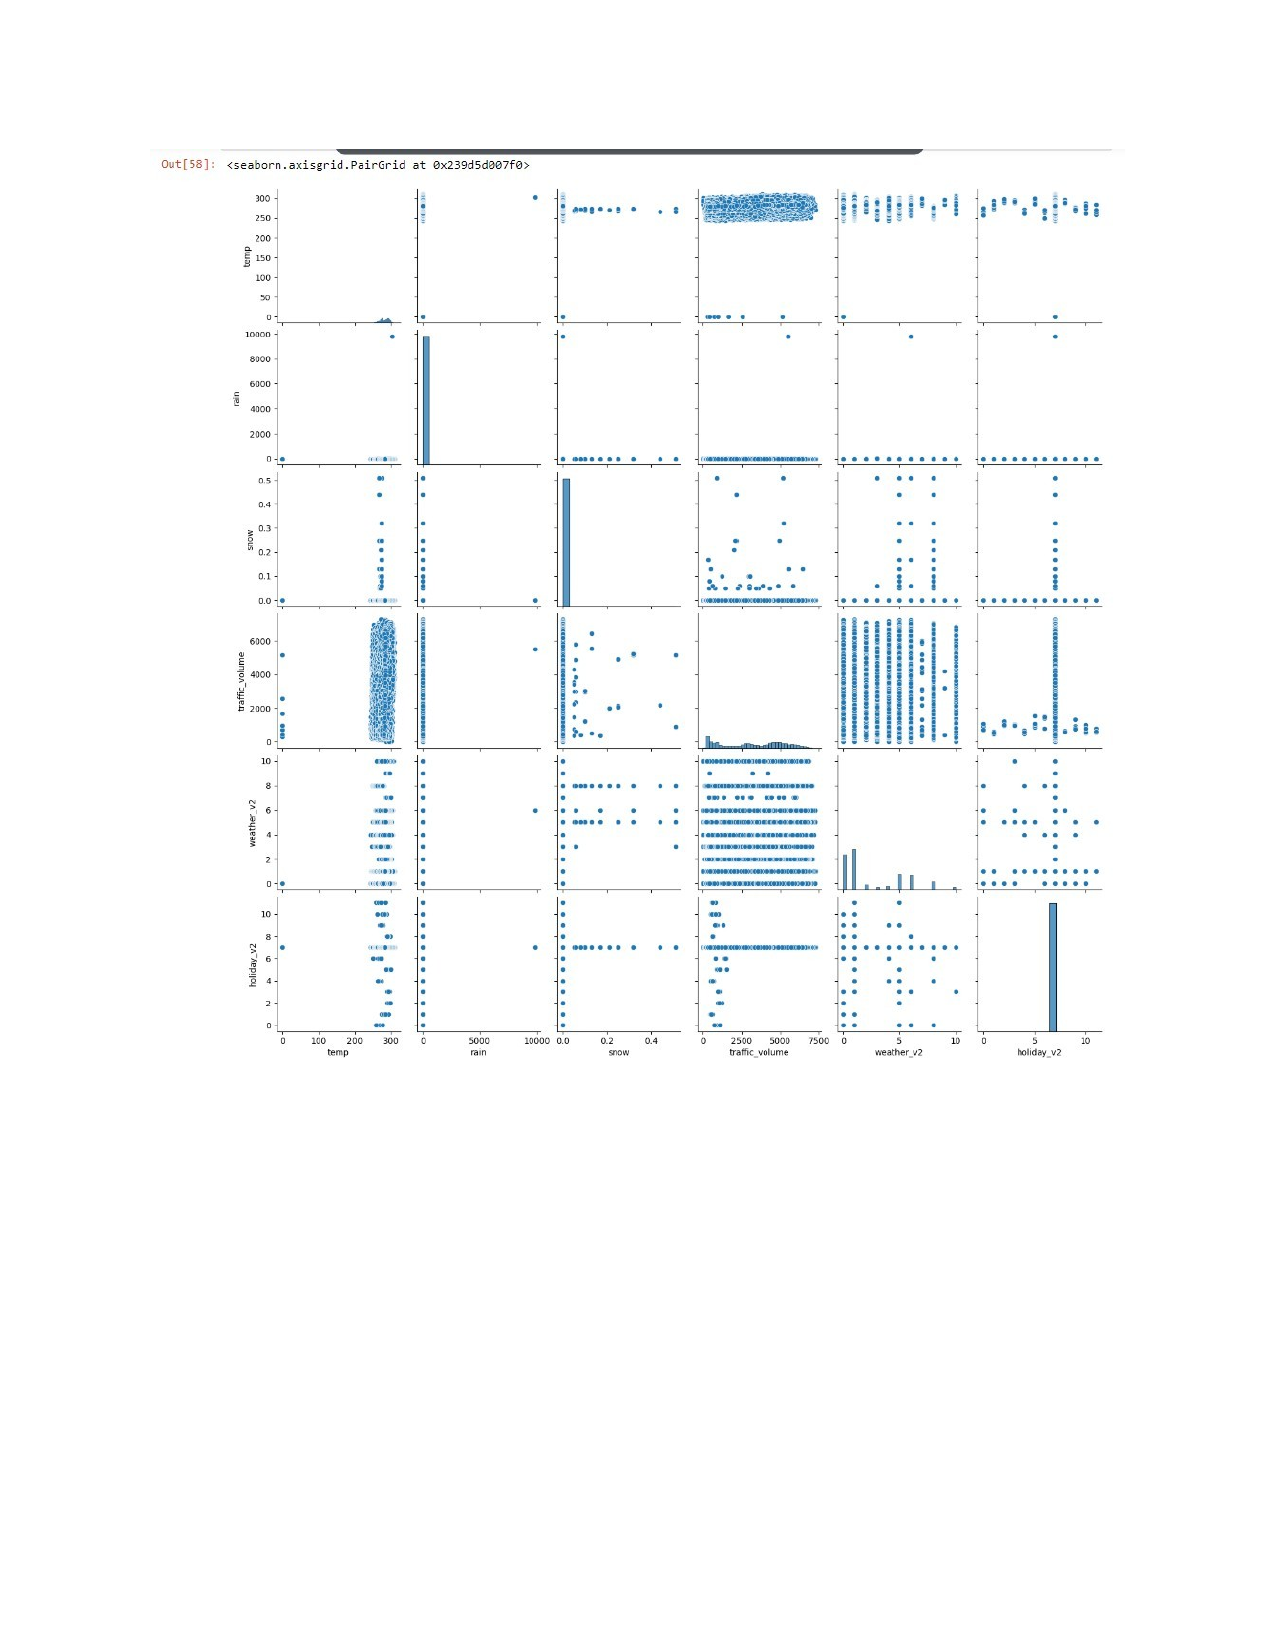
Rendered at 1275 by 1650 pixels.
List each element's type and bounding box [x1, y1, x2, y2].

picture [150, 149, 1125, 1067]
